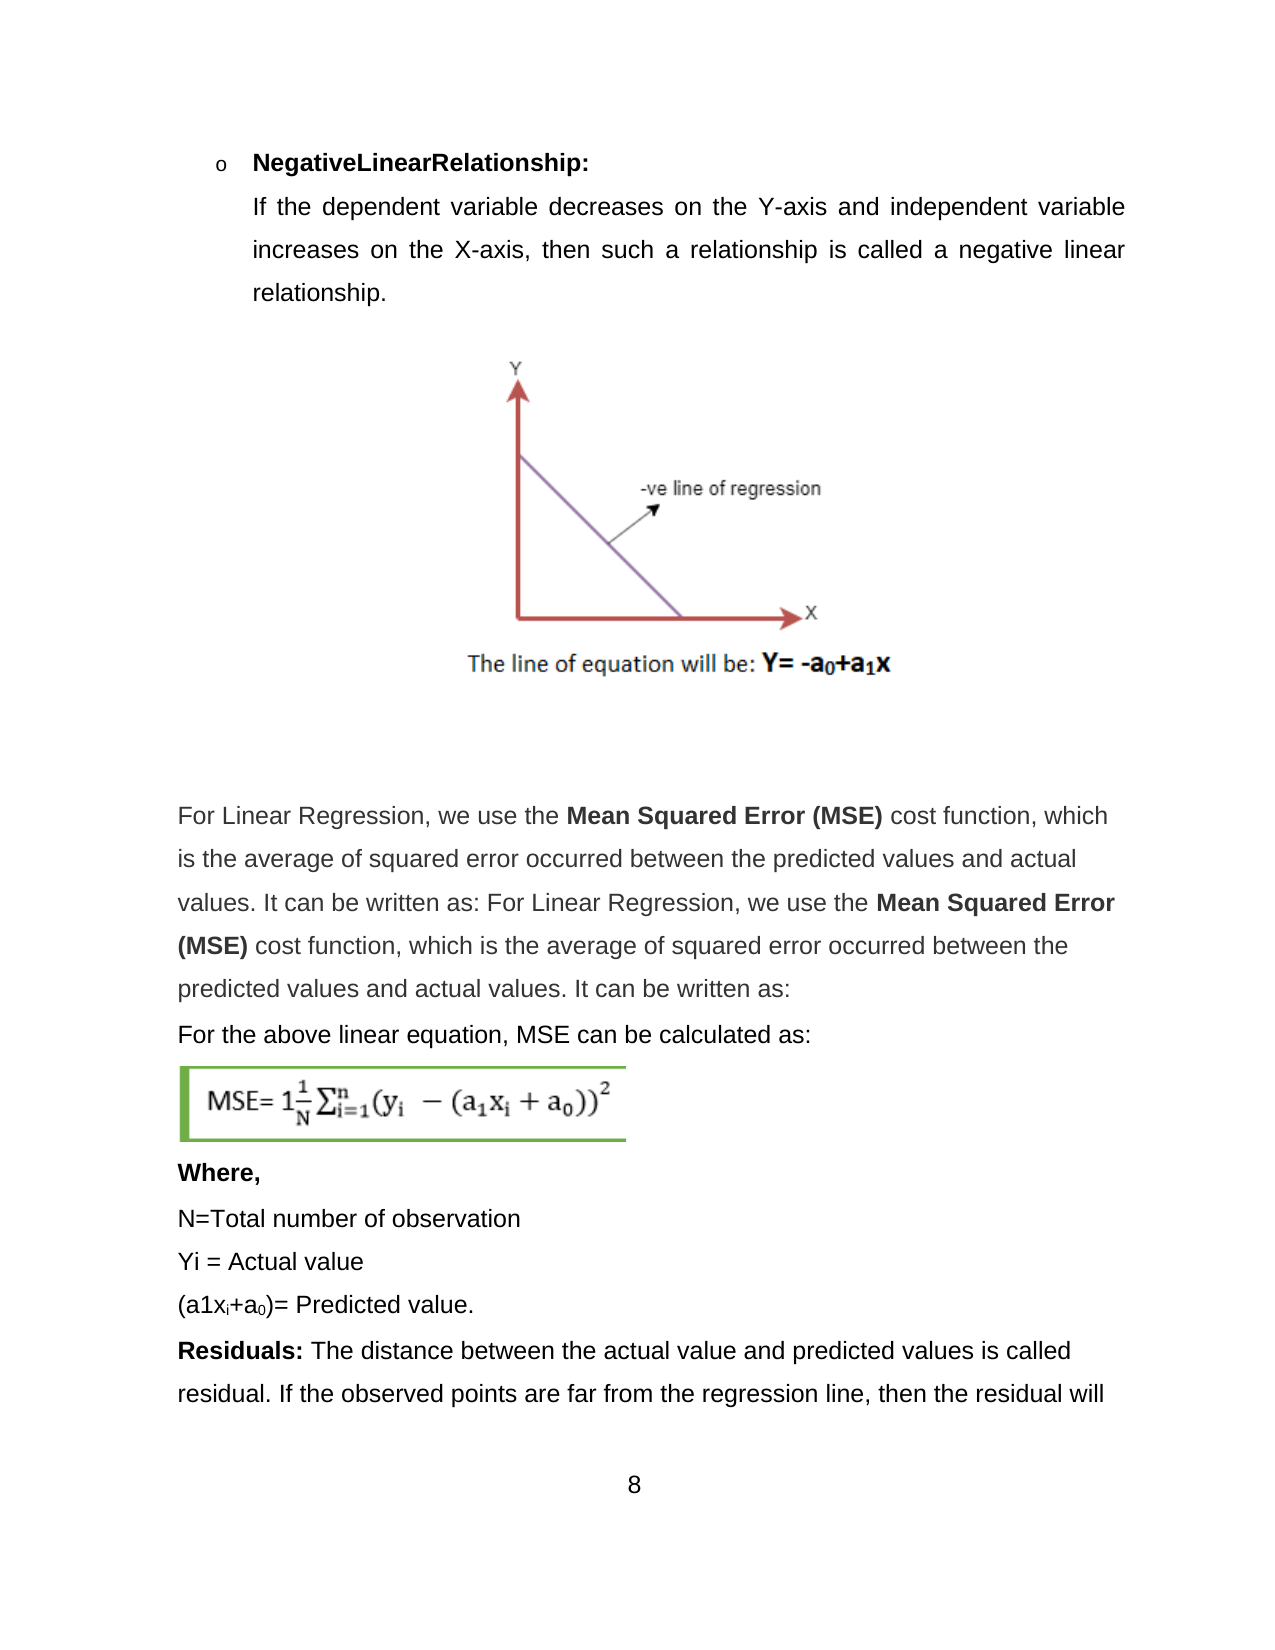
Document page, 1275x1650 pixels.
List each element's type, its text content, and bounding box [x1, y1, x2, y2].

picture [444, 350, 972, 738]
text Where, [177, 1158, 1127, 1186]
text 8 [177, 1469, 1127, 1498]
picture [177, 1066, 627, 1142]
text Residuals: The distance between the actual value and predicted values is called residual. If the observed points are far from the regression line, then the residual will [177, 1336, 1127, 1408]
text For the above linear equation, MSE can be calculated as: [177, 1020, 1127, 1049]
text For Linear Regression, we use the Mean Squared Error (MSE) cost function, which is the average of squared error occurred between the predicted values and actual values. It can be written as: For Linear Regression, we use the Mean Squared Error (MSE) cost function, which is the average of squared error occurred between the predicted values and actual values. It can be written as: [177, 801, 1127, 1003]
list NegativeLinearRelationship: If the dependent variable decreases on the Y-axis and independent variable increases on the X-axis, then such a relationship is called a negative linear relationship. [215, 148, 1127, 307]
text N=Total number of observation Yi = Actual value (a1xi+a0)= Predicted value. [177, 1204, 1127, 1319]
